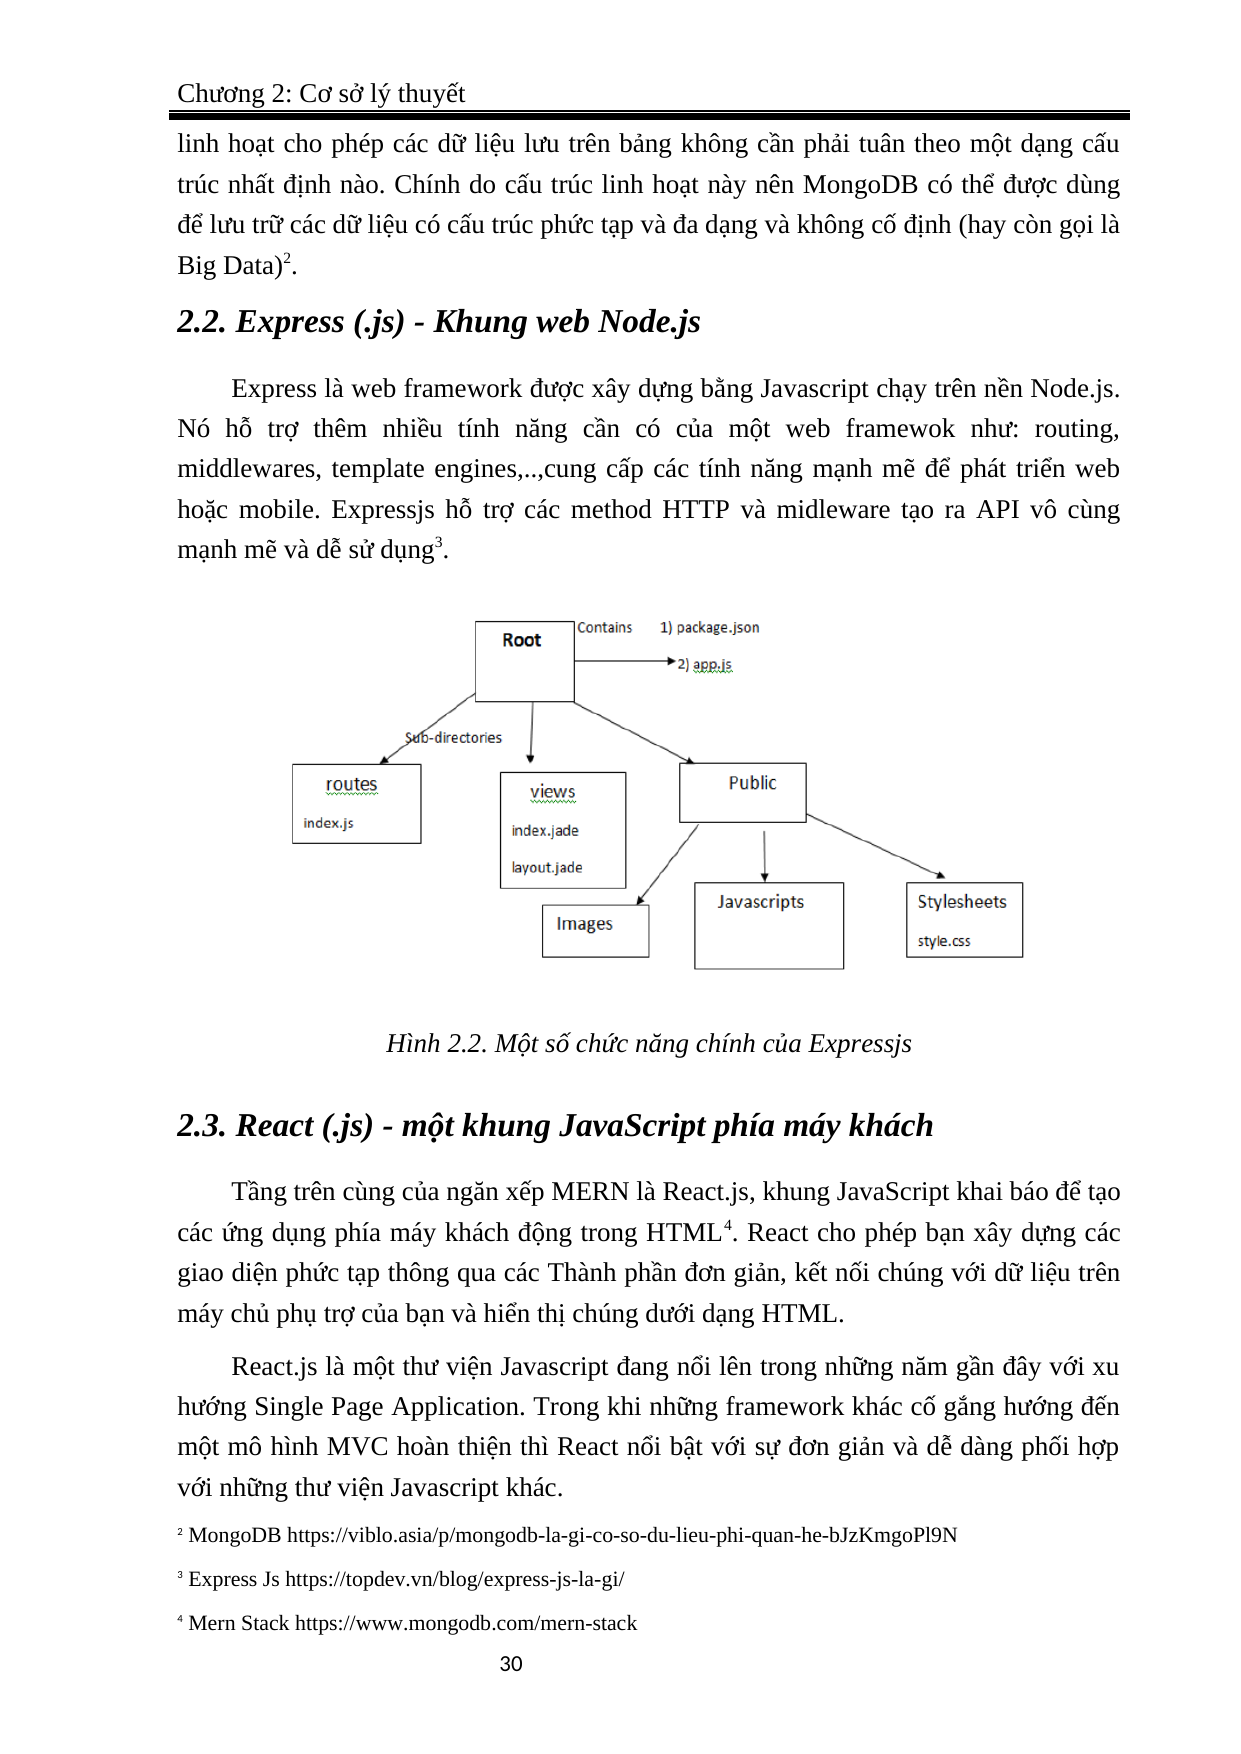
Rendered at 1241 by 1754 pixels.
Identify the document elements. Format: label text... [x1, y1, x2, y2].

text Express là web framework được xây dựng bằng Javascript chạy trên nền Node.js. Nó hỗ trợ thêm nhiều tính năng cần có của một web framewok như: routing, middlewares, template engines,..,cung cấp các tính năng mạnh mẽ để phát triển web hoặc mobile. Expressjs hỗ trợ các method HTTP và midleware tạo ra API vô cùng mạnh mẽ và dễ sử dụng. [177, 372, 1122, 564]
text React.js là một thư viện Javascript đang nổi lên trong những năm gần đây với xu hướng Single Page Application. Trong khi những framework khác cố gắng hướng đến một mô hình MVC hoàn thiện thì React nổi bật với sự đơn giản và dễ dàng phối hợp với những thư viện Javascript khác. [177, 1350, 1122, 1502]
picture [273, 586, 1055, 984]
text Tầng trên cùng của ngăn xếp MERN là React.js, khung JavaScript khai báo để tạo các ứng dụng phía máy khách động trong HTML. React cho phép bạn xây dựng các giao diện phức tạp thông qua các Thành phần đơn giản, kết nối chúng với dữ liệu trên máy chủ phụ trợ của bạn và hiển thị chúng dưới dạng HTML. [177, 1176, 1122, 1328]
subtitle Hình 2.2. Một số chức năng chính của Expressjs [177, 1027, 1122, 1058]
subtitle 2.3. React (.js) - một khung JavaScript phía máy khách [177, 1106, 1122, 1144]
subtitle 2.2. Express (.js) - Khung web Node.js [177, 302, 1122, 340]
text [177, 127, 1122, 280]
